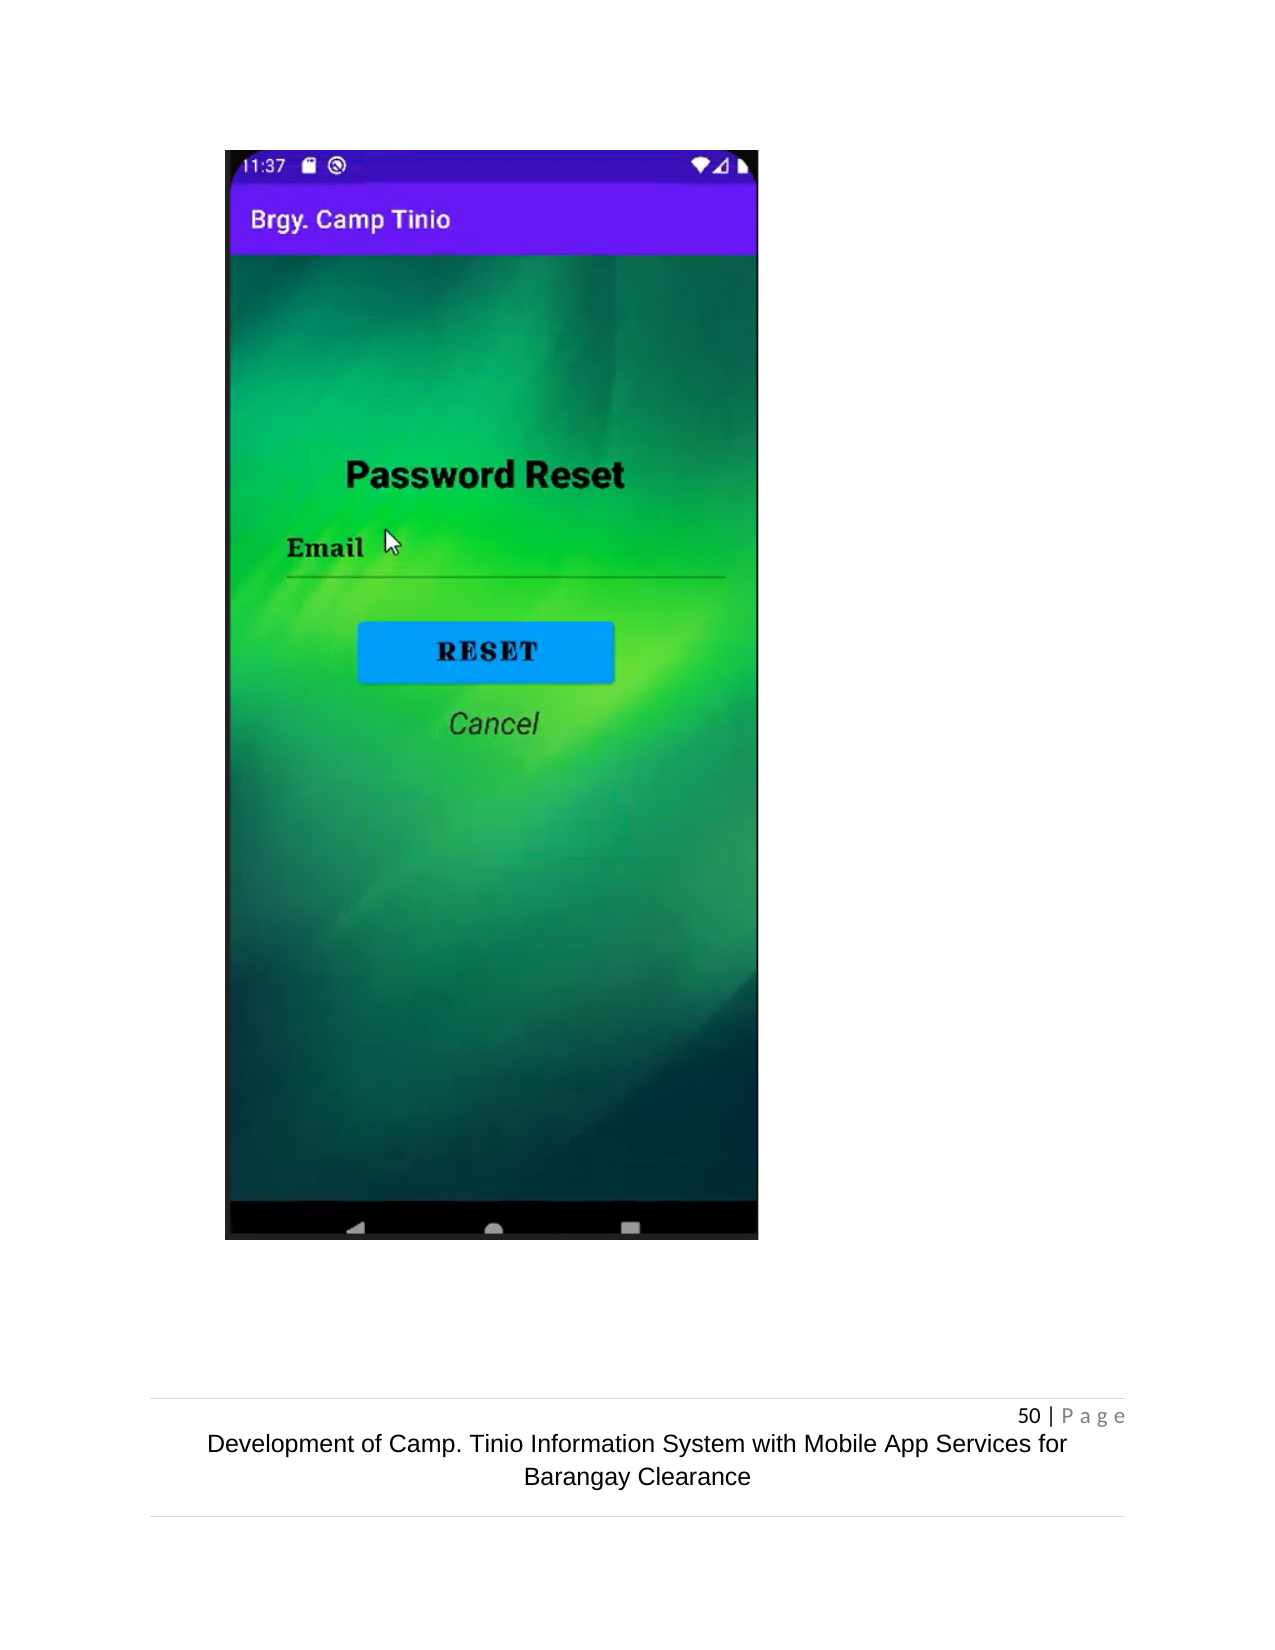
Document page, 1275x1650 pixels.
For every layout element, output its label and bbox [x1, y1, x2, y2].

picture [225, 150, 759, 1240]
